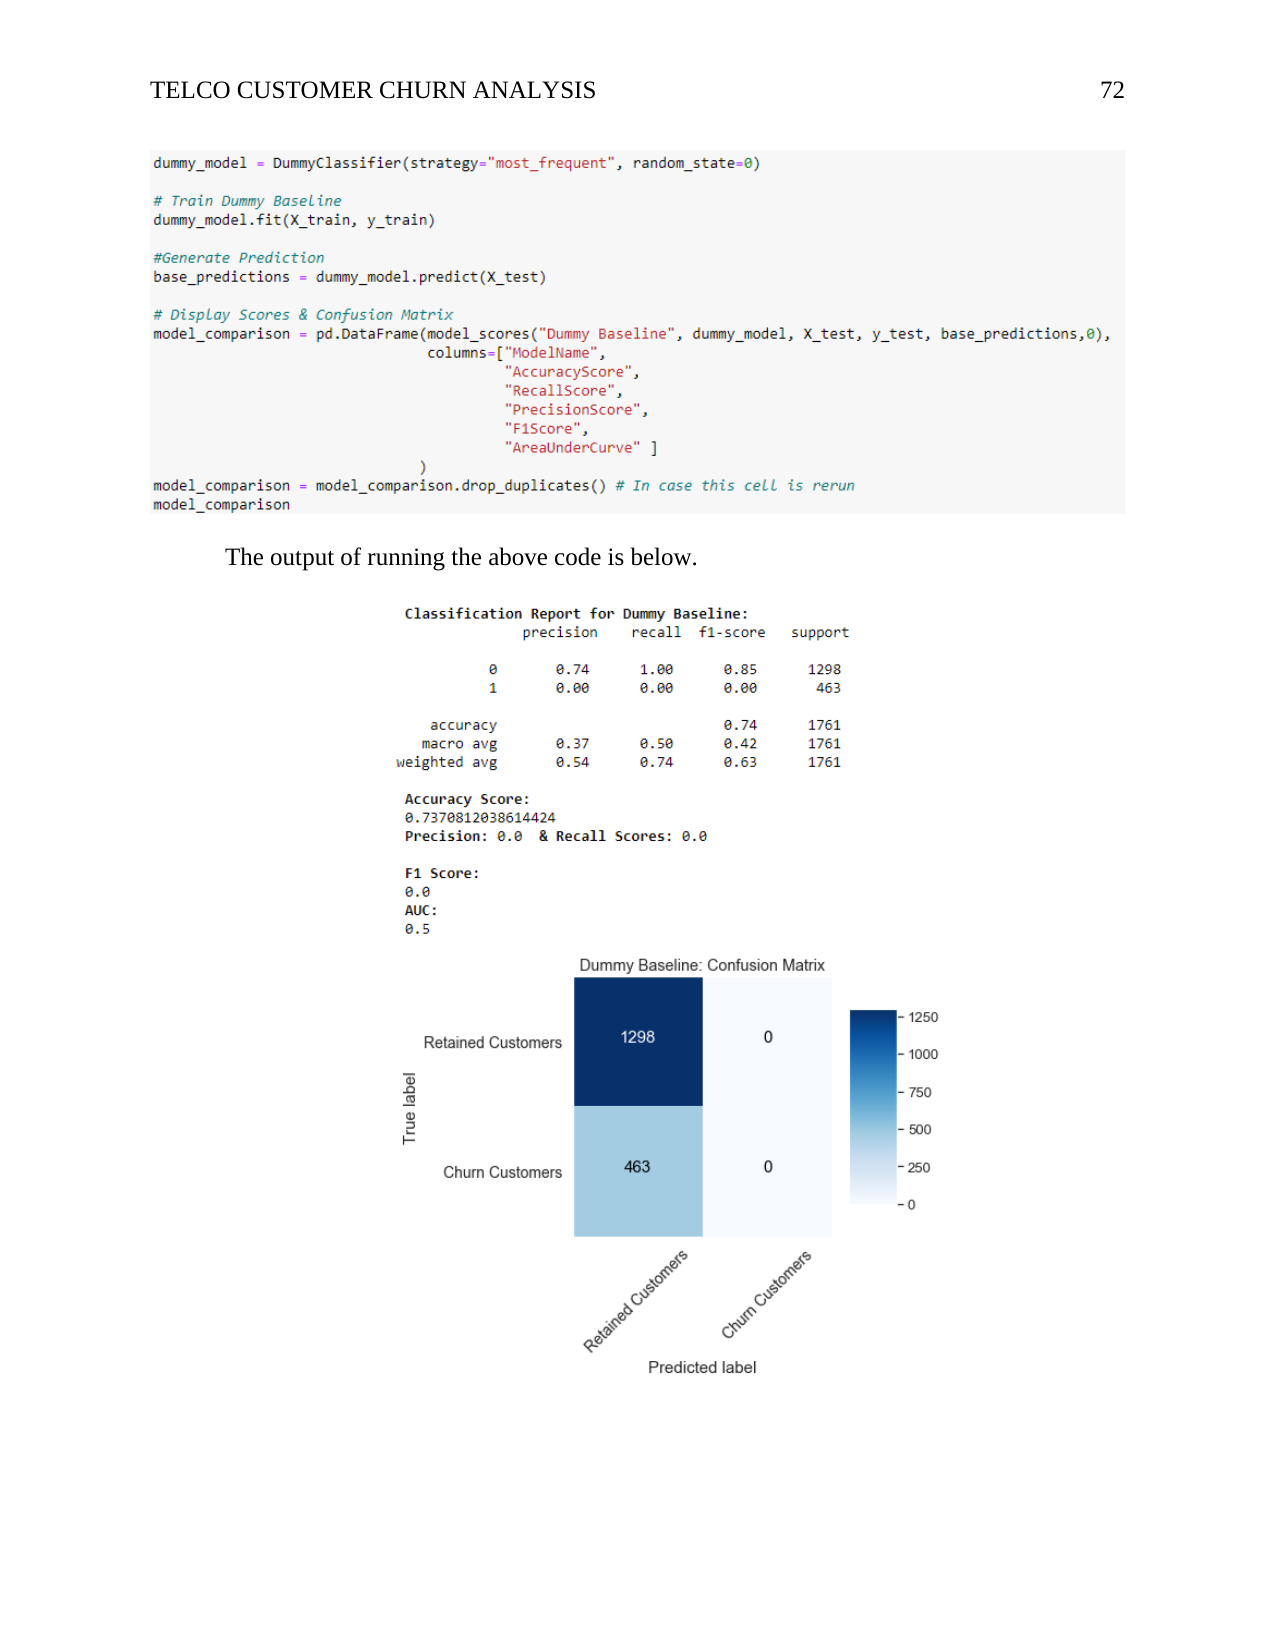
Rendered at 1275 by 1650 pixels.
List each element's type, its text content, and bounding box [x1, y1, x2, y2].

picture [391, 599, 959, 1384]
picture [150, 150, 1125, 514]
text The output of running the above code is below. [150, 542, 1125, 571]
